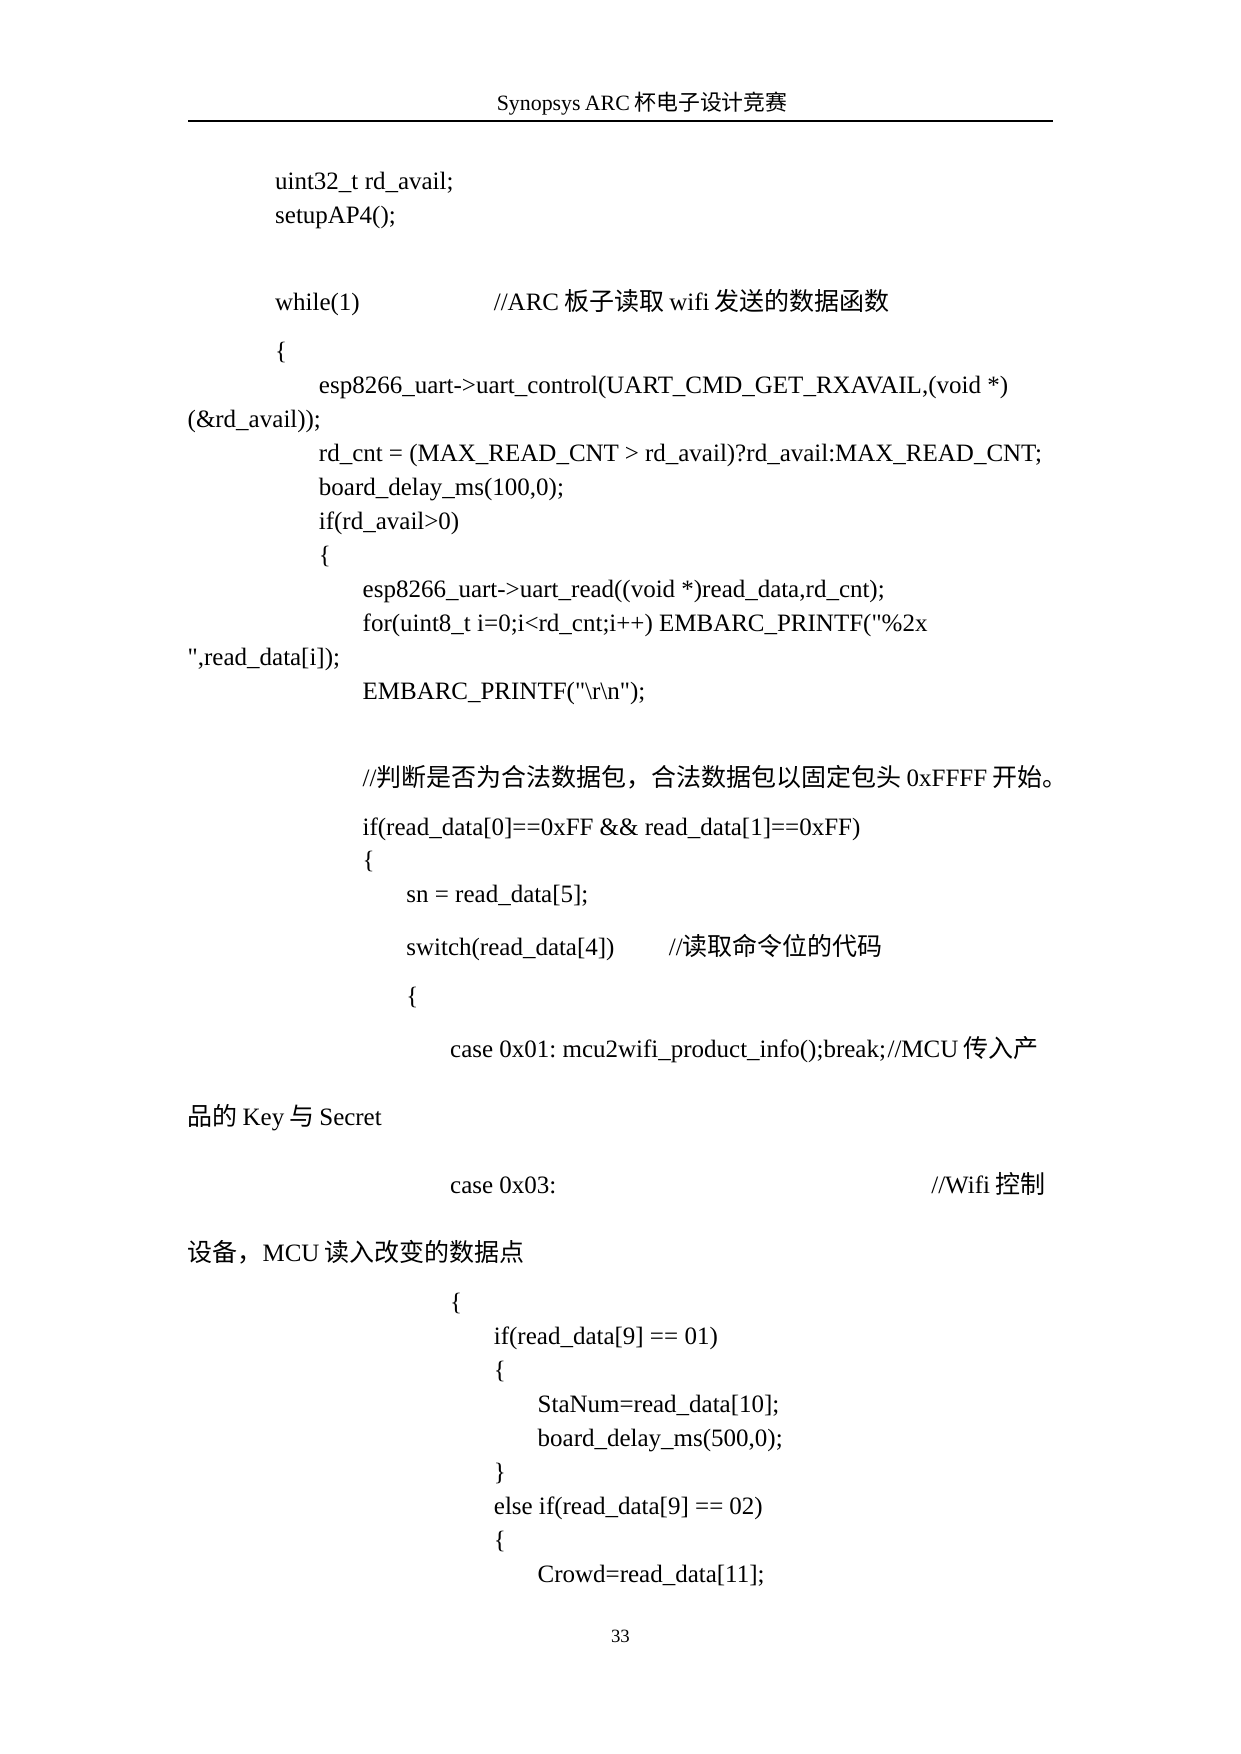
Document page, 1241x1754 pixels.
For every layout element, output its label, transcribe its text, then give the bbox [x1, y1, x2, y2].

text board_delay_ms(100,0); [187, 469, 1053, 503]
text Crowd=read_data[11]; [187, 1556, 1053, 1590]
text board_delay_ms(500,0); [187, 1420, 1053, 1454]
text { [187, 979, 1053, 1013]
text case 0x01: mcu2wifi_product_info();break; //MCU传入产品的Key与Secret [187, 1013, 1053, 1149]
text rd_cnt = (MAX_READ_CNT > rd_avail)?rd_avail:MAX_READ_CNT; [187, 436, 1053, 469]
text uint32_t rd_avail; [187, 164, 1053, 198]
text else if(read_data[9] == 02) [187, 1488, 1053, 1522]
text { [187, 334, 1053, 368]
text { [187, 843, 1053, 877]
text if(read_data[9] == 01) [187, 1318, 1053, 1352]
text if(rd_avail>0) [187, 503, 1053, 537]
text { [187, 1522, 1053, 1556]
text while(1) //ARC板子读取wifi发送的数据函数 [187, 266, 1053, 334]
text { [187, 1352, 1053, 1386]
text esp8266_uart->uart_read((void *)read_data,rd_cnt); [187, 571, 1053, 605]
text sn = read_data[5]; [187, 877, 1053, 911]
text setupAP4(); [187, 198, 1053, 232]
text } [187, 1454, 1053, 1488]
text { [187, 537, 1053, 571]
text if(read_data[0]==0xFF && read_data[1]==0xFF) [187, 809, 1053, 843]
text EMBARC_PRINTF("\r\n"); [187, 673, 1053, 707]
text for(uint8_t i=0;i<rd_cnt;i++) EMBARC_PRINTF("%2x ",read_data[i]); [187, 605, 1053, 673]
text esp8266_uart->uart_control(UART_CMD_GET_RXAVAIL,(void *)(&rd_avail)); [187, 368, 1053, 436]
text StaNum=read_data[10]; [187, 1386, 1053, 1420]
text { [187, 1284, 1053, 1318]
text case 0x03: //Wifi控制设备，MCU读入改变的数据点 [187, 1149, 1053, 1284]
text //判断是否为合法数据包，合法数据包以固定包头0xFFFF开始。 [187, 741, 1053, 809]
text switch(read_data[4]) //读取命令位的代码 [187, 911, 1053, 979]
